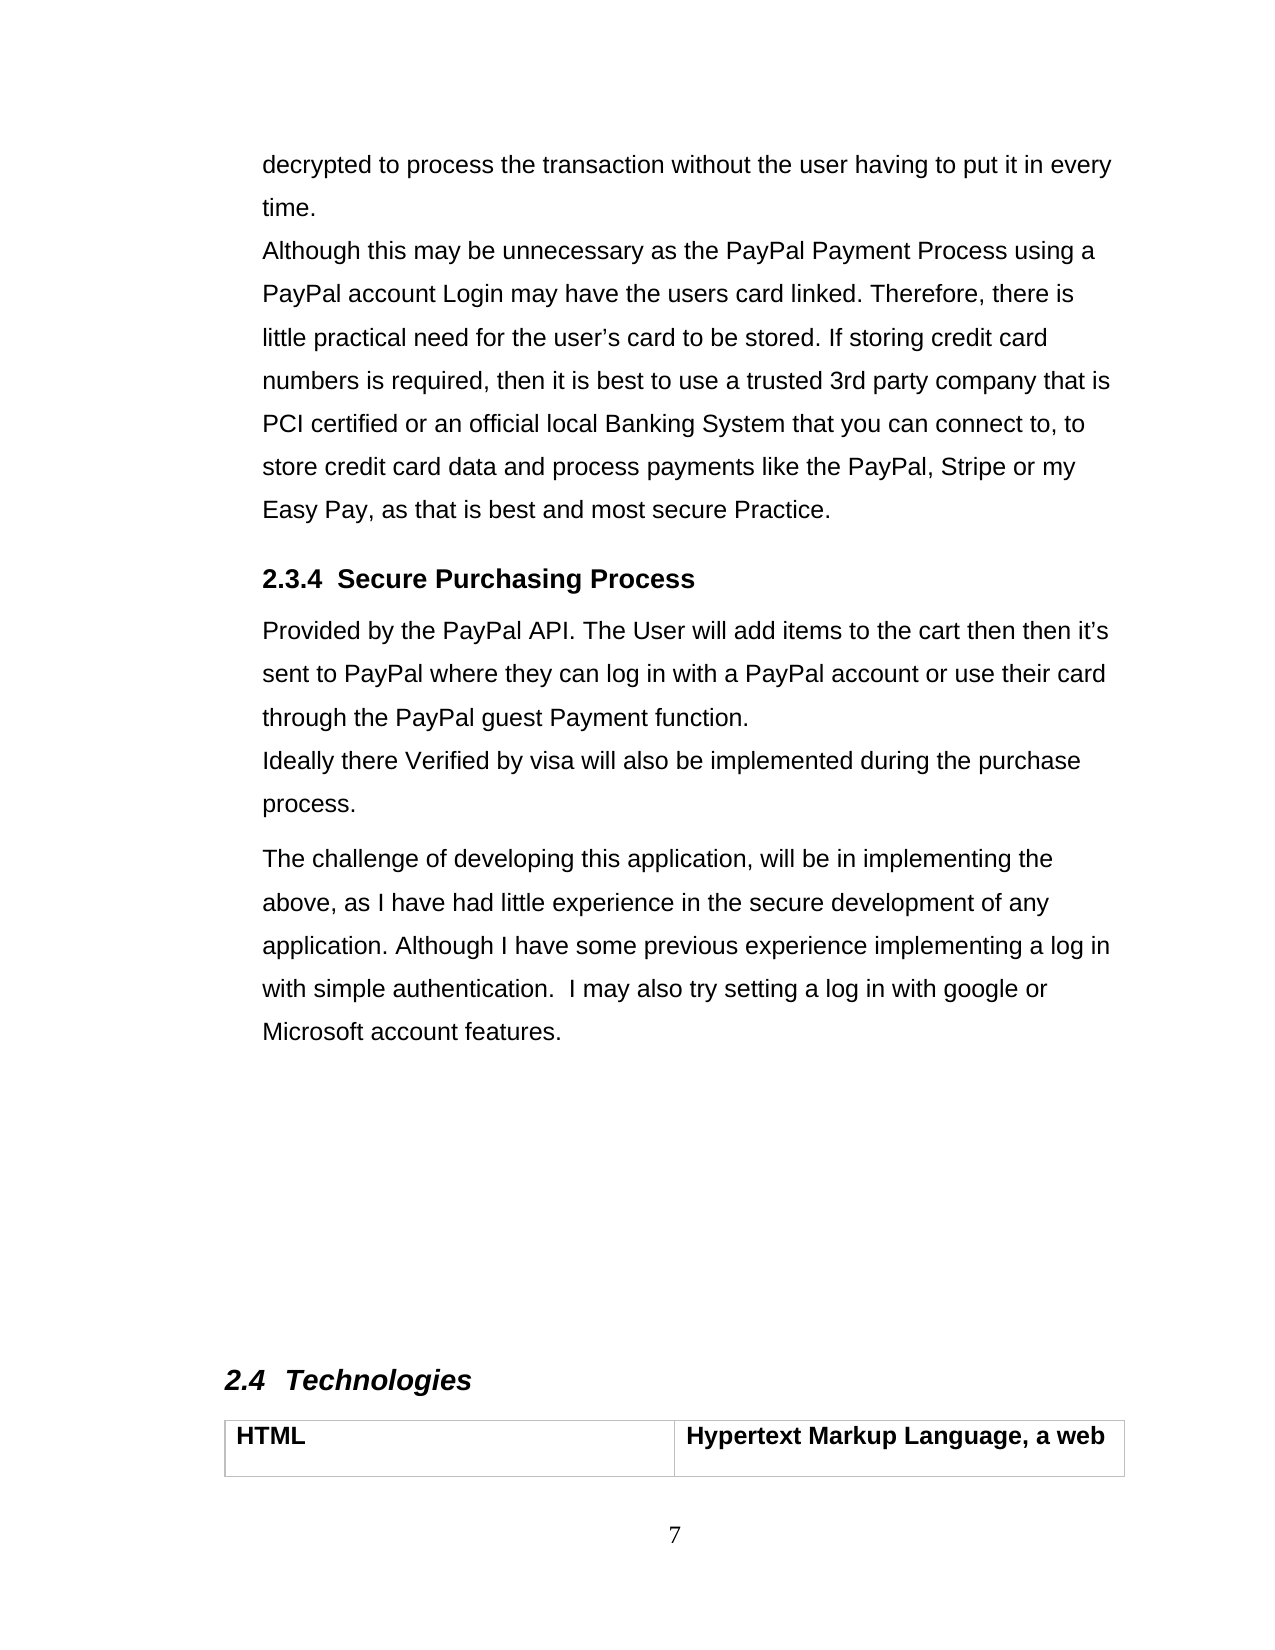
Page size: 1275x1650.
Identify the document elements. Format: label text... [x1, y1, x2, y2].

subtitle Secure Purchasing Process [262, 563, 1125, 594]
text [262, 150, 1125, 524]
text The challenge of developing this application, will be in implementing the above, as I have had little experience in the secure development of any application. Although I have some previous experience implementing a log in with simple authentication. I may also try setting a log in with google or Microsoft account features. [262, 844, 1125, 1046]
subtitle Technologies [224, 1363, 1125, 1397]
table_header HTML [226, 1421, 674, 1476]
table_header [675, 1421, 1124, 1476]
text Provided by the PayPal API. The User will add items to the cart then then it’s sent to PayPal where they can log in with a PayPal account or use their card through the PayPal guest Payment function. Ideally there Verified by visa will also be implemented during the purchase process. [262, 616, 1125, 817]
